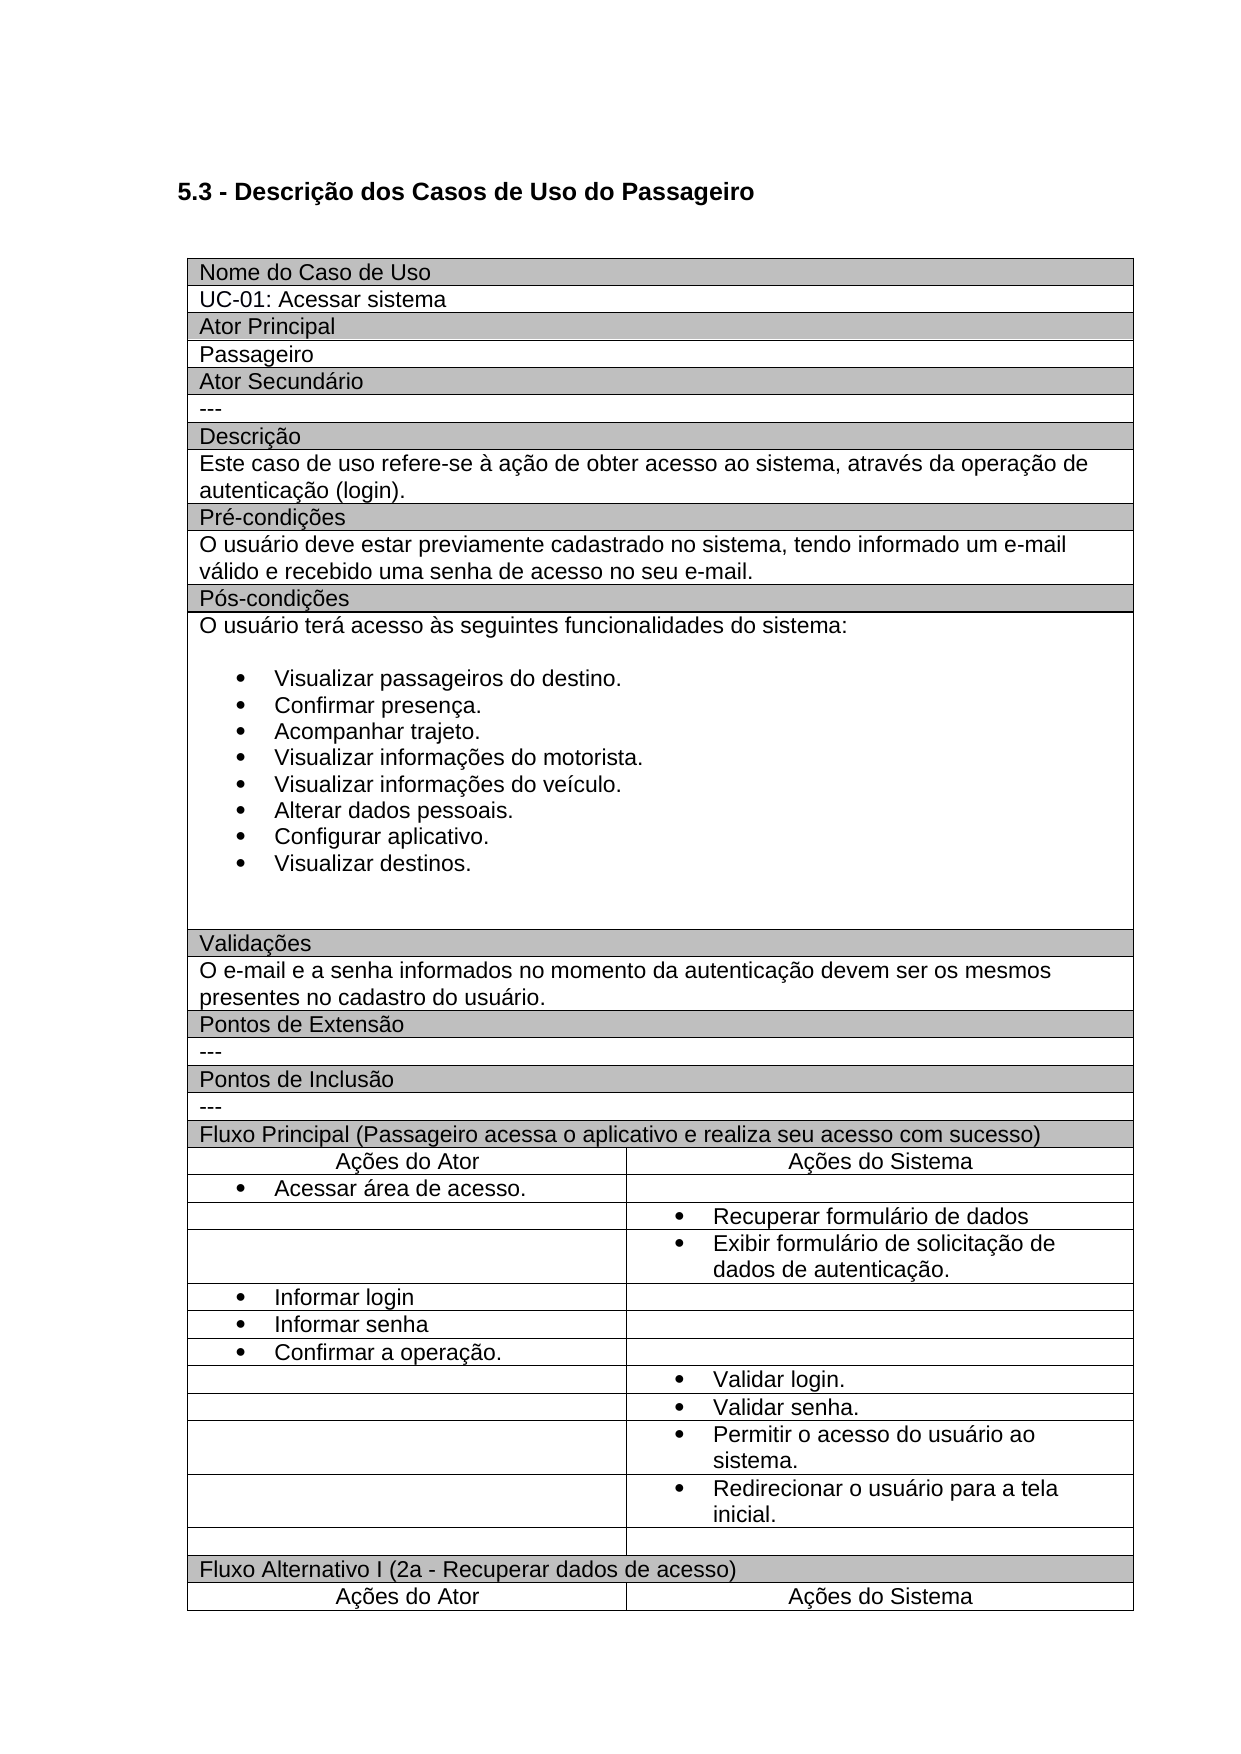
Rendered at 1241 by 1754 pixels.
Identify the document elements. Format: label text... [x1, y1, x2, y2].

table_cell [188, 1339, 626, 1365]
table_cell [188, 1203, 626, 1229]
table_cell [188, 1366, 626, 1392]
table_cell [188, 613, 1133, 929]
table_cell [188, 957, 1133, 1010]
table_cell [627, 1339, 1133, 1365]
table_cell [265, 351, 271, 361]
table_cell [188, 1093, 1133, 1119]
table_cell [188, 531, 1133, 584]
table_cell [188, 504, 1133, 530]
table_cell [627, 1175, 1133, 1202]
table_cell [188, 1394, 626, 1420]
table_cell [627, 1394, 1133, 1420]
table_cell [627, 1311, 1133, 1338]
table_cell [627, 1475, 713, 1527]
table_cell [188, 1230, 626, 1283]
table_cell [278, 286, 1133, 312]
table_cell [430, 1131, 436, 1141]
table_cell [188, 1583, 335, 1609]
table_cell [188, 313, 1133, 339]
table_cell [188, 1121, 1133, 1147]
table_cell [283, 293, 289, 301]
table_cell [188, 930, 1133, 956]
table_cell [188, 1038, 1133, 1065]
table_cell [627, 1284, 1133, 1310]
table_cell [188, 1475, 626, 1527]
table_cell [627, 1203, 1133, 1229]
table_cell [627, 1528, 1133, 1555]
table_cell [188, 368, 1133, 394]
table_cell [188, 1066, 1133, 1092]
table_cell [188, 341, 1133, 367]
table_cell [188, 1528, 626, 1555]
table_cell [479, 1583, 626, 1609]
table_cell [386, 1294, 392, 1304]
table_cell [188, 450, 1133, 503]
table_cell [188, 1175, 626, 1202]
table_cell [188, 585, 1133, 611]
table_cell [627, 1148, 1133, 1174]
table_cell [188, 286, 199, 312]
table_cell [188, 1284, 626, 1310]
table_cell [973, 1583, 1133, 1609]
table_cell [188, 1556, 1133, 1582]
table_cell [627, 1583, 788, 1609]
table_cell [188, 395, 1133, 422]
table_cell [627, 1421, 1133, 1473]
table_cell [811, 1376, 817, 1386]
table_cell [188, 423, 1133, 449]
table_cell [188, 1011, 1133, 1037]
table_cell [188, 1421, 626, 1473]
subtitle 5.3 - Descrição dos Casos de Uso do Passageiro [177, 177, 1122, 206]
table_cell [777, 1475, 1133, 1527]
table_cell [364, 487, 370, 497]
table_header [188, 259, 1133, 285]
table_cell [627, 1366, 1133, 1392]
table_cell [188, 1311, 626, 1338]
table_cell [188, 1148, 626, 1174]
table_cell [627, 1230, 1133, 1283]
